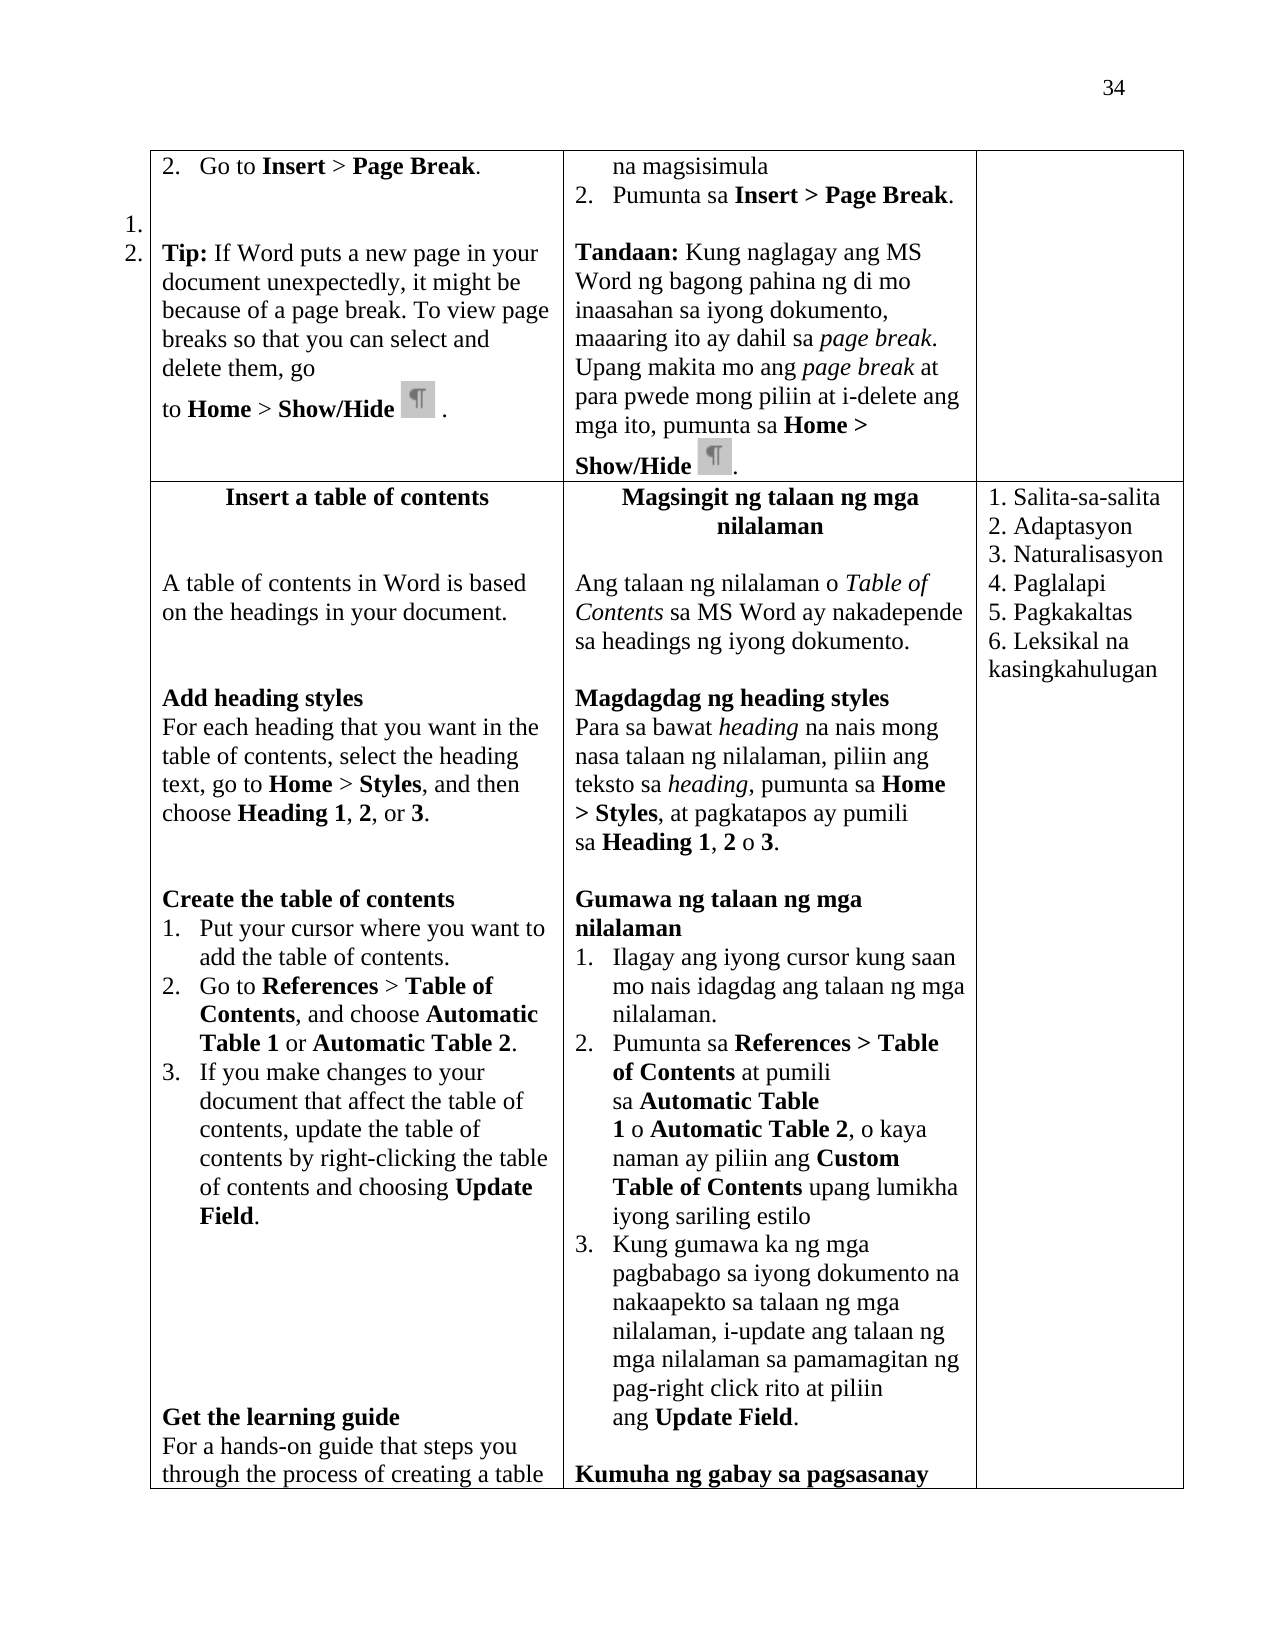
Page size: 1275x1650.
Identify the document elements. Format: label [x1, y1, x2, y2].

table_cell [151, 151, 563, 481]
table_cell [564, 151, 976, 481]
table_cell [977, 482, 1183, 1488]
picture [400, 381, 436, 418]
picture [697, 438, 732, 475]
table_cell [977, 151, 1183, 481]
table_cell [151, 482, 563, 1488]
table_cell [564, 482, 976, 1488]
